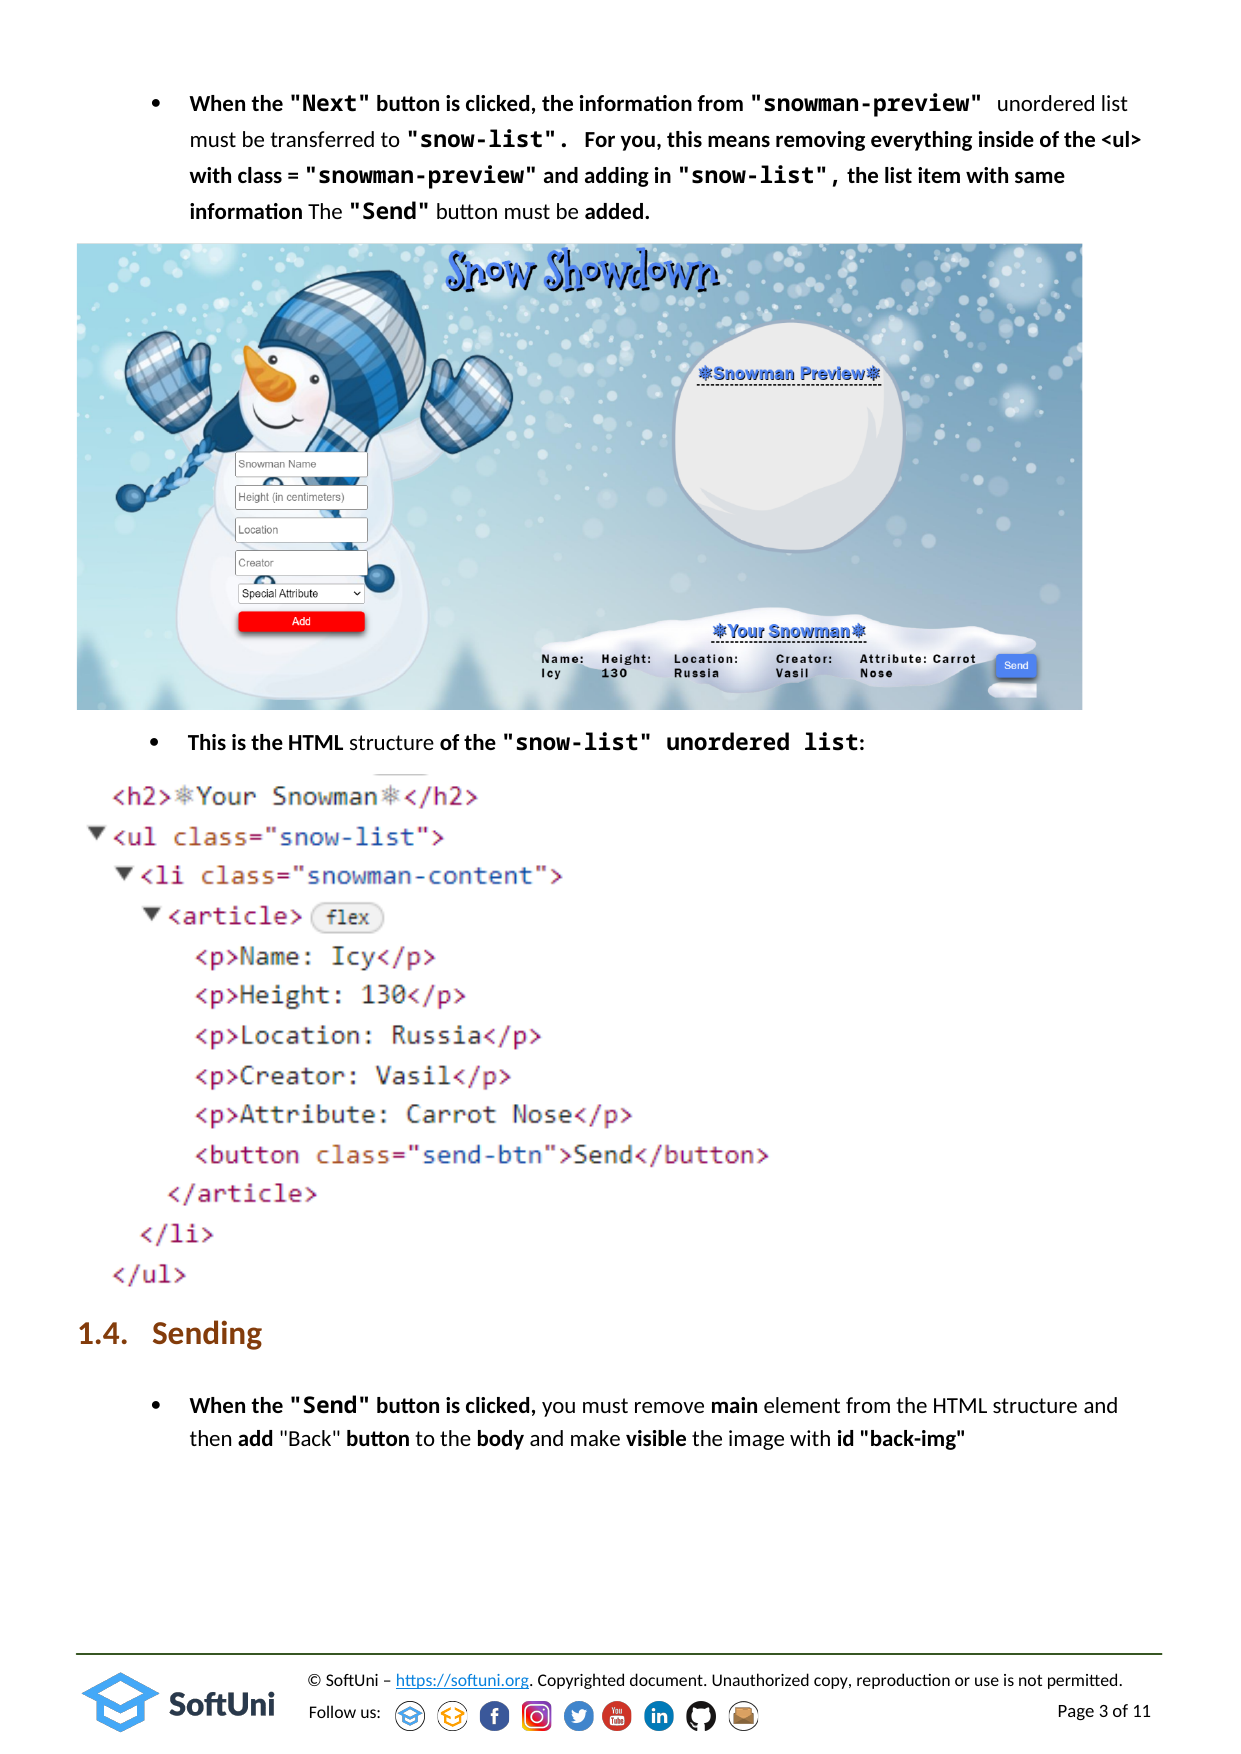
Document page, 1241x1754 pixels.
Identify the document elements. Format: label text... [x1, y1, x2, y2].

picture [75, 1666, 281, 1738]
picture [644, 1722, 653, 1731]
picture [665, 1701, 674, 1710]
picture [437, 1701, 468, 1731]
picture [395, 1701, 425, 1731]
list This is the HTML structure of the "snow-list" unordered list: [150, 726, 1163, 757]
picture [728, 1701, 759, 1731]
picture [522, 1701, 552, 1731]
picture [602, 1701, 632, 1731]
picture [479, 1701, 510, 1731]
picture [644, 1701, 653, 1710]
picture [665, 1722, 674, 1731]
picture [76, 774, 941, 1296]
list When the "Next" button is clicked, the information from "snowman-preview" unordered list must be transferred to "snow-list". For you, this means removing everything inside of the <ul> with class = "snowman-preview" and adding in "snow-list", the list item with same information The "Send" button must be added. [152, 87, 1163, 226]
picture [686, 1701, 716, 1731]
picture [564, 1701, 594, 1731]
picture [76, 243, 1083, 710]
subtitle Sending [77, 1312, 1163, 1352]
list When the "Send" button is clicked, you must remove main element from the HTML structure and then add "Back" button to the body and make visible the image with id "back-img" [152, 1389, 1163, 1452]
picture [658, 1713, 667, 1723]
